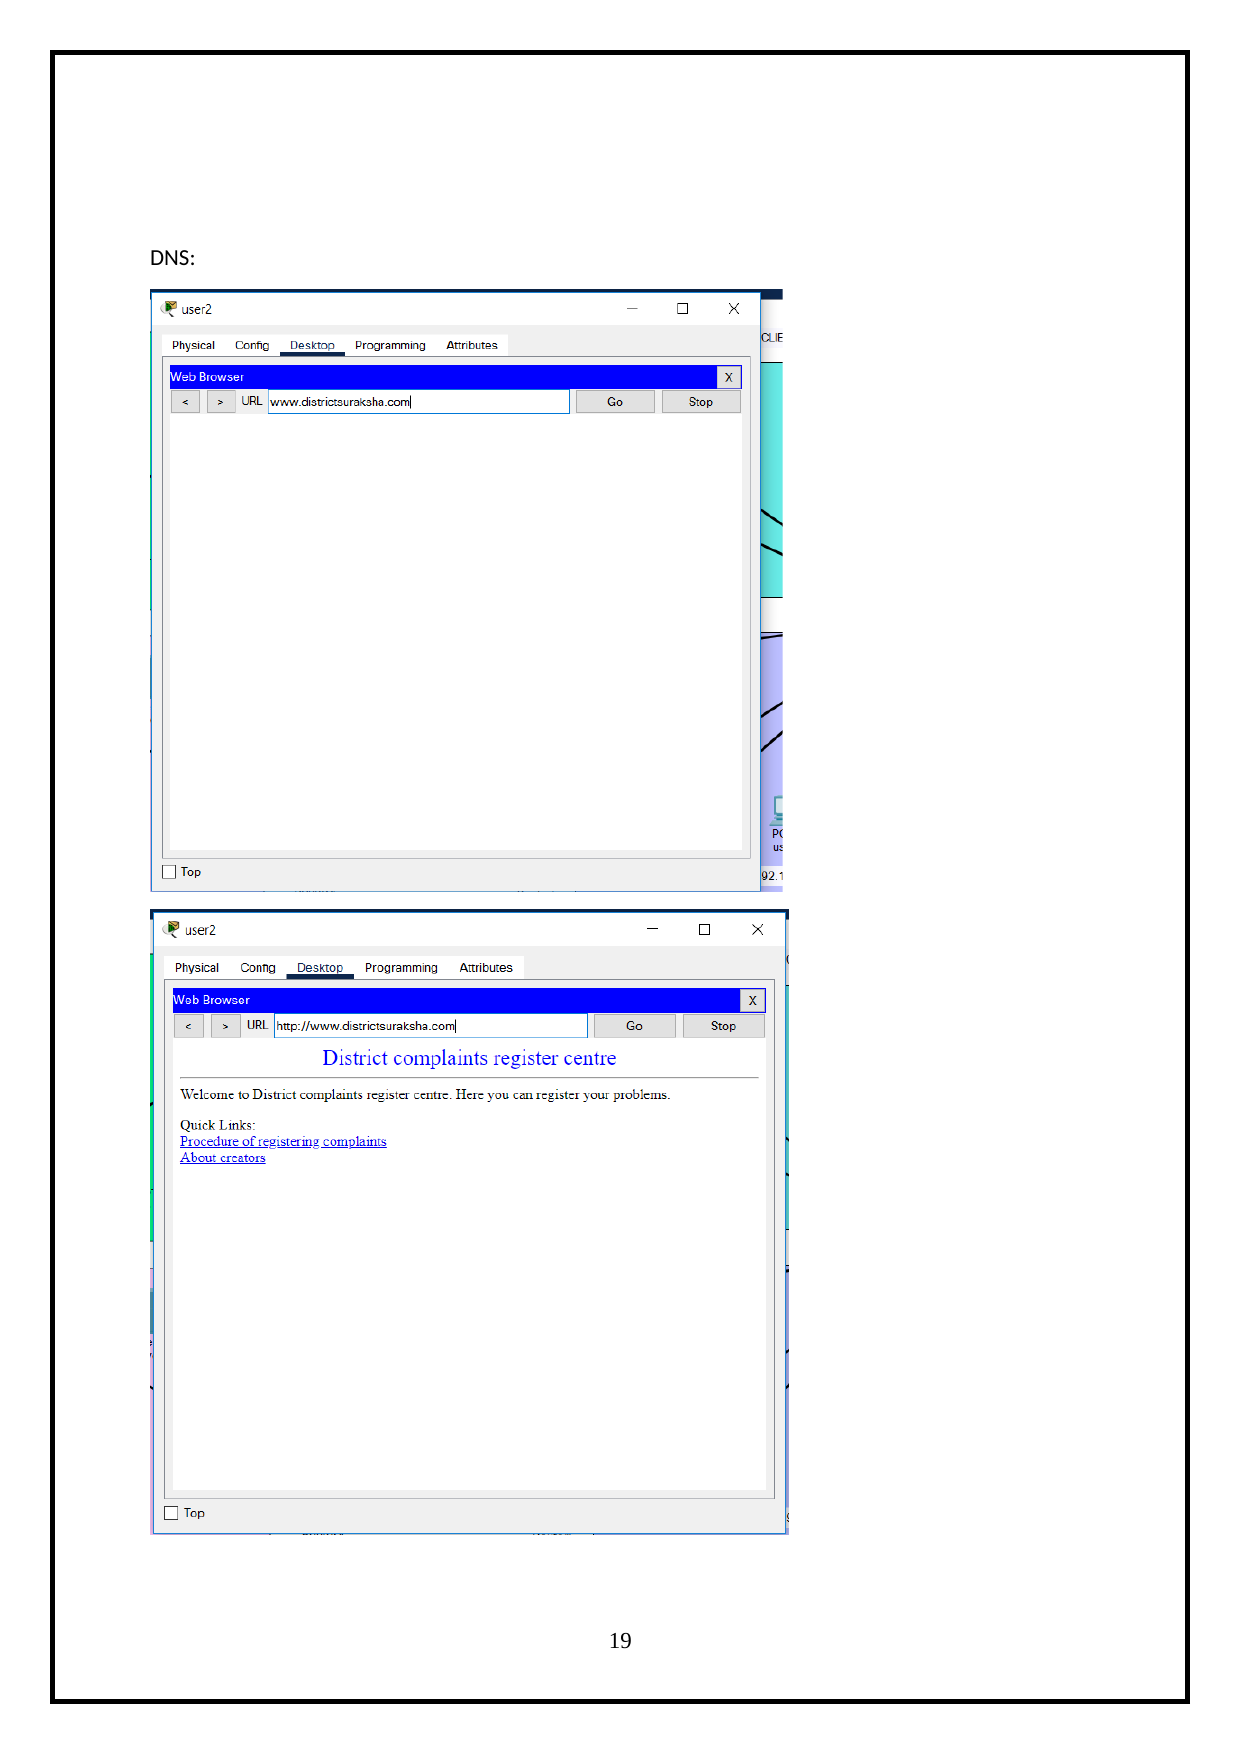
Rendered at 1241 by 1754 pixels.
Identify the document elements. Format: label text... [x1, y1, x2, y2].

text DNS: [150, 243, 1090, 271]
picture [150, 289, 783, 892]
picture [150, 909, 789, 1535]
